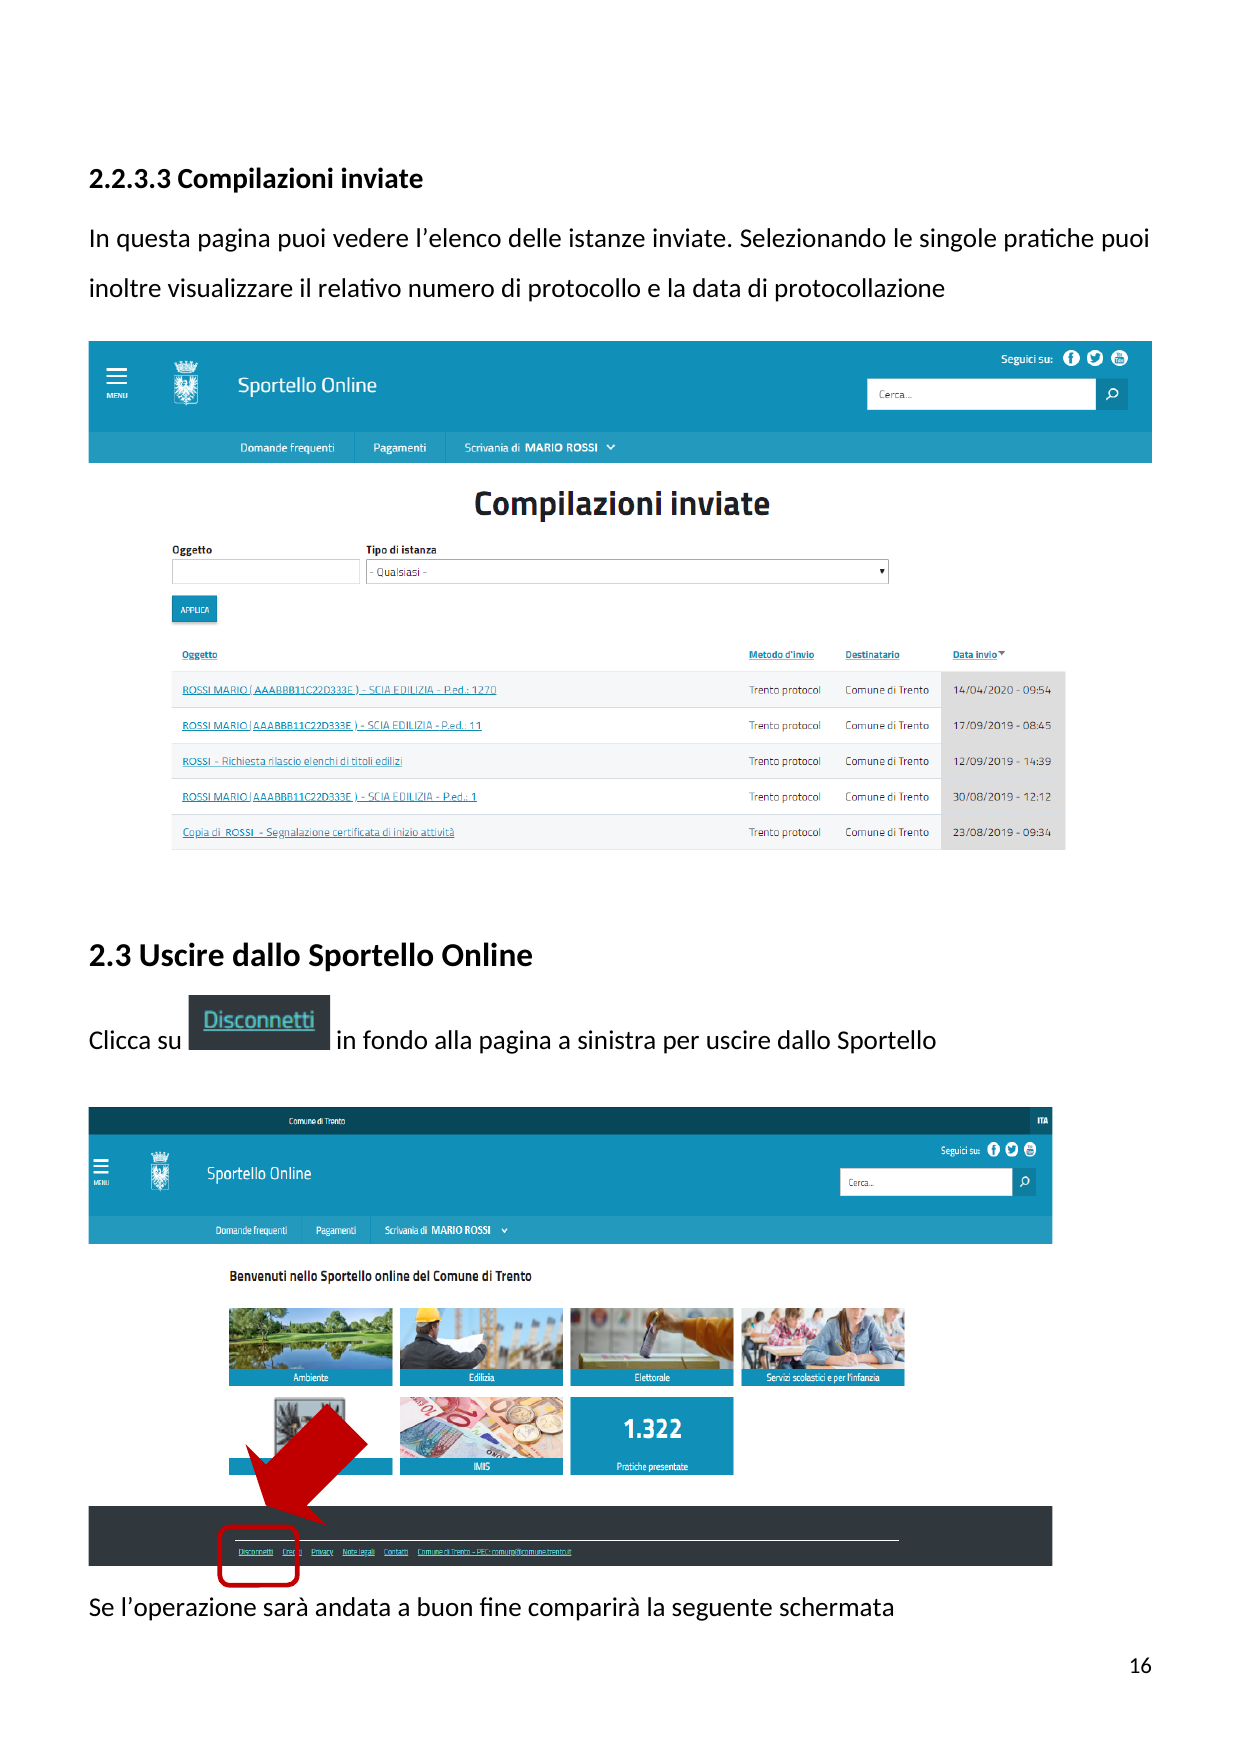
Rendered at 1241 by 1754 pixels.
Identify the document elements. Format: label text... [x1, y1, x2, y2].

text Clicca su in fondo alla pagina a sinistra per uscire dallo Sportello [88, 996, 1152, 1056]
picture [223, 1530, 294, 1566]
text In questa pagina puoi vedere l’elenco delle istanze inviate. Selezionando le singole pratiche puoi inoltre visualizzare il relativo numero di protocollo e la data di protocollazione [88, 222, 1152, 304]
text Se l’operazione sarà andata a buon fine comparirà la seguente schermata [88, 1591, 1152, 1623]
picture [188, 995, 331, 1050]
picture [88, 1107, 1053, 1566]
subtitle 2.3 Uscire dallo Sportello Online [88, 934, 1152, 975]
subtitle 2.2.3.3 Compilazioni inviate [88, 160, 1152, 195]
picture [88, 341, 1152, 861]
